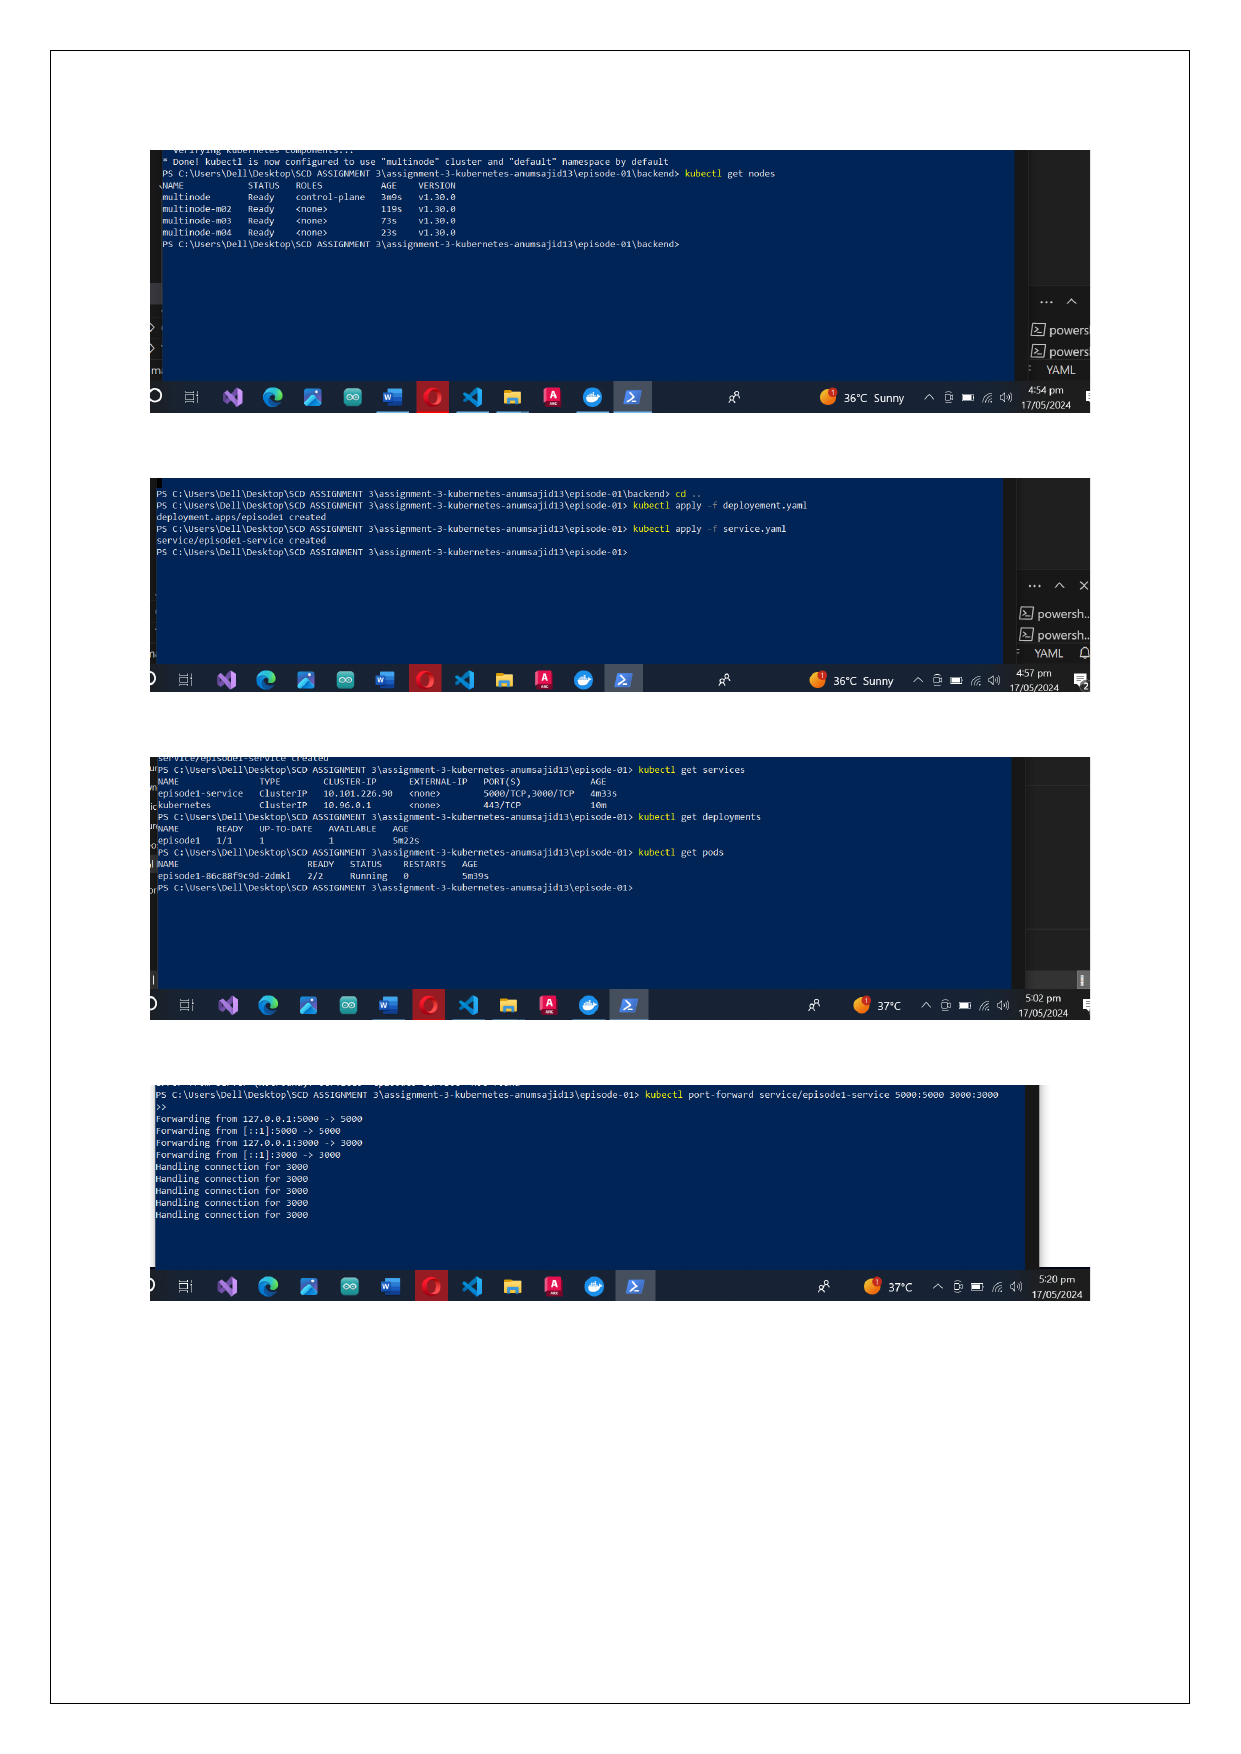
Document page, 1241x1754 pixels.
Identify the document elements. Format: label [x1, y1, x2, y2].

picture [150, 478, 1091, 692]
picture [150, 757, 1091, 1020]
picture [150, 150, 1091, 413]
picture [150, 1085, 1091, 1301]
